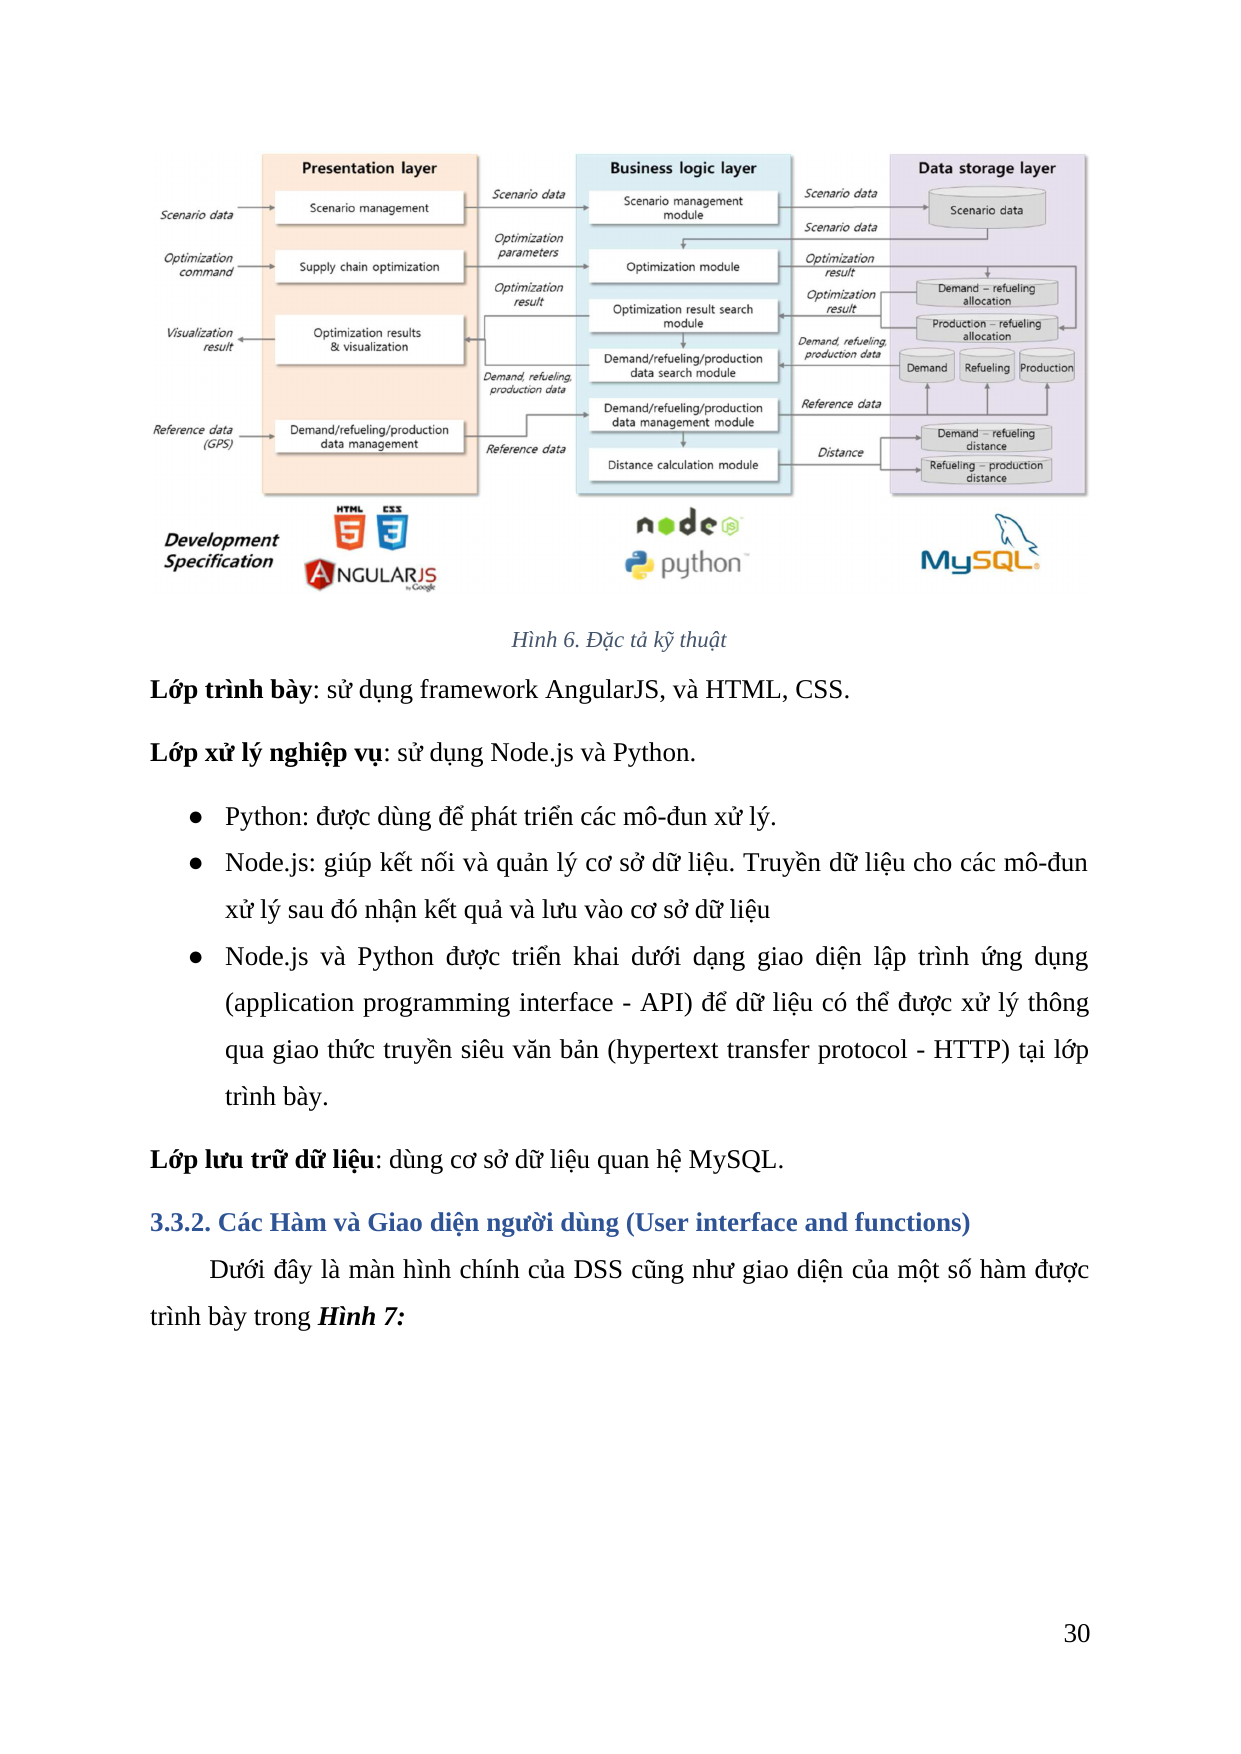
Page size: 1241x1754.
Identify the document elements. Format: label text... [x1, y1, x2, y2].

subtitle 3.3.2. Các Hàm và Giao diện người dùng (User interface and functions) [150, 1206, 1090, 1238]
list Python: được dùng để phát triển các mô-đun xử lý. [187, 800, 1090, 831]
text Lớp xử lý nghiệp vụ: sử dụng Node.js và Python. [150, 736, 1090, 768]
text Lớp lưu trữ dữ liệu: dùng cơ sở dữ liệu quan hệ MySQL. [150, 1143, 1090, 1174]
text Dưới đây là màn hình chính của DSS cũng như giao diện của một số hàm được trình bày trong Hình 7: [150, 1253, 1090, 1331]
text Hình 6. Đặc tả kỹ thuật [150, 626, 1090, 652]
list Node.js và Python được triển khai dưới dạng giao diện lập trình ứng dụng (application programming interface - API) để dữ liệu có thể được xử lý thông qua giao thức truyền siêu văn bản (hypertext transfer protocol - HTTP) tại lớp trình bày. [187, 940, 1090, 1111]
list Node.js: giúp kết nối và quản lý cơ sở dữ liệu. Truyền dữ liệu cho các mô-đun xử lý sau đó nhận kết quả và lưu vào cơ sở dữ liệu [187, 846, 1090, 924]
text Lớp trình bày: sử dụng framework AngularJS, và HTML, CSS. [150, 673, 1090, 704]
picture [150, 150, 1091, 594]
